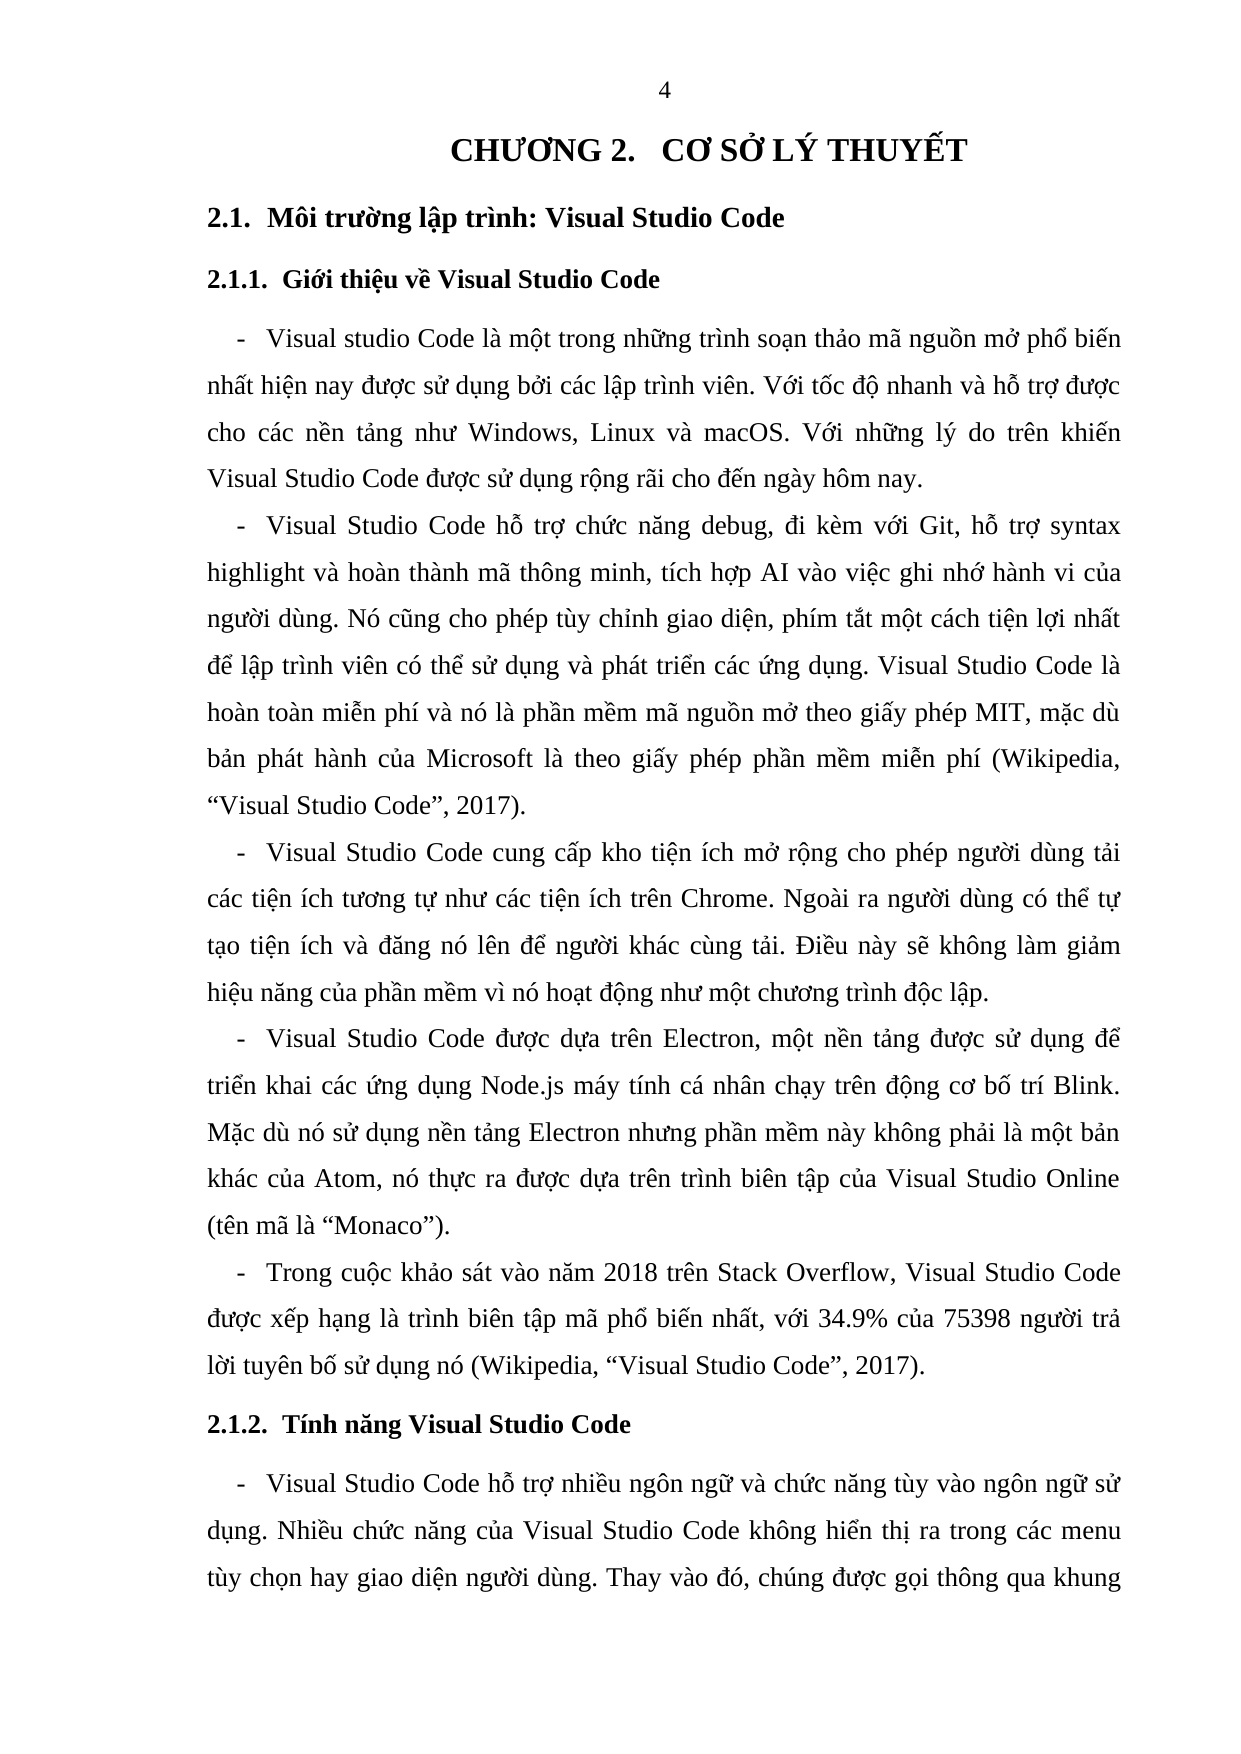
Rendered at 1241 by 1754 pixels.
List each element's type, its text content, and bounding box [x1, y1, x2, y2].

list Visual Studio Code cung cấp kho tiện ích mở rộng cho phép người dùng tải các tiện ích tương tự như các tiện ích trên Chrome. Ngoài ra người dùng có thể tự tạo tiện ích và đăng nó lên để người khác cùng tải. Điều này sẽ không làm giảm hiệu năng của phần mềm vì nó hoạt động như một chương trình độc lập. [207, 836, 1122, 1007]
subtitle Tính năng Visual Studio Code [207, 1408, 1122, 1439]
subtitle CƠ SỞ LÝ THUYẾT [295, 131, 1122, 169]
subtitle Giới thiệu về Visual Studio Code [207, 263, 1122, 294]
subtitle Môi trường lập trình: Visual Studio Code [207, 201, 1122, 234]
list Visual Studio Code hỗ trợ chức năng debug, đi kèm với Git, hỗ trợ syntax highlight và hoàn thành mã thông minh, tích hợp AI vào việc ghi nhớ hành vi của người dùng. Nó cũng cho phép tùy chỉnh giao diện, phím tắt một cách tiện lợi nhất để lập trình viên có thể sử dụng và phát triển các ứng dụng. Visual Studio Code là hoàn toàn miễn phí và nó là phần mềm mã nguồn mở theo giấy phép MIT, mặc dù bản phát hành của Microsoft là theo giấy phép phần mềm miễn phí (Wikipedia, “Visual Studio Code”, 2017). [207, 509, 1122, 820]
list Visual studio Code là một trong những trình soạn thảo mã nguồn mở phổ biến nhất hiện nay được sử dụng bởi các lập trình viên. Với tốc độ nhanh và hỗ trợ được cho các nền tảng như Windows, Linux và macOS. Với những lý do trên khiến Visual Studio Code được sử dụng rộng rãi cho đến ngày hôm nay. [207, 323, 1122, 494]
list Trong cuộc khảo sát vào năm 2018 trên Stack Overflow, Visual Studio Code được xếp hạng là trình biên tập mã phổ biến nhất, với 34.9% của 75398 người trả lời tuyên bố sử dụng nó (Wikipedia, “Visual Studio Code”, 2017). [207, 1256, 1122, 1380]
list Visual Studio Code được dựa trên Electron, một nền tảng được sử dụng để triển khai các ứng dụng Node.js máy tính cá nhân chạy trên động cơ bố trí Blink. Mặc dù nó sử dụng nền tảng Electron nhưng phần mềm này không phải là một bản khác của Atom, nó thực ra được dựa trên trình biên tập của Visual Studio Online (tên mã là “Monaco”). [207, 1023, 1122, 1240]
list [207, 1468, 1122, 1592]
